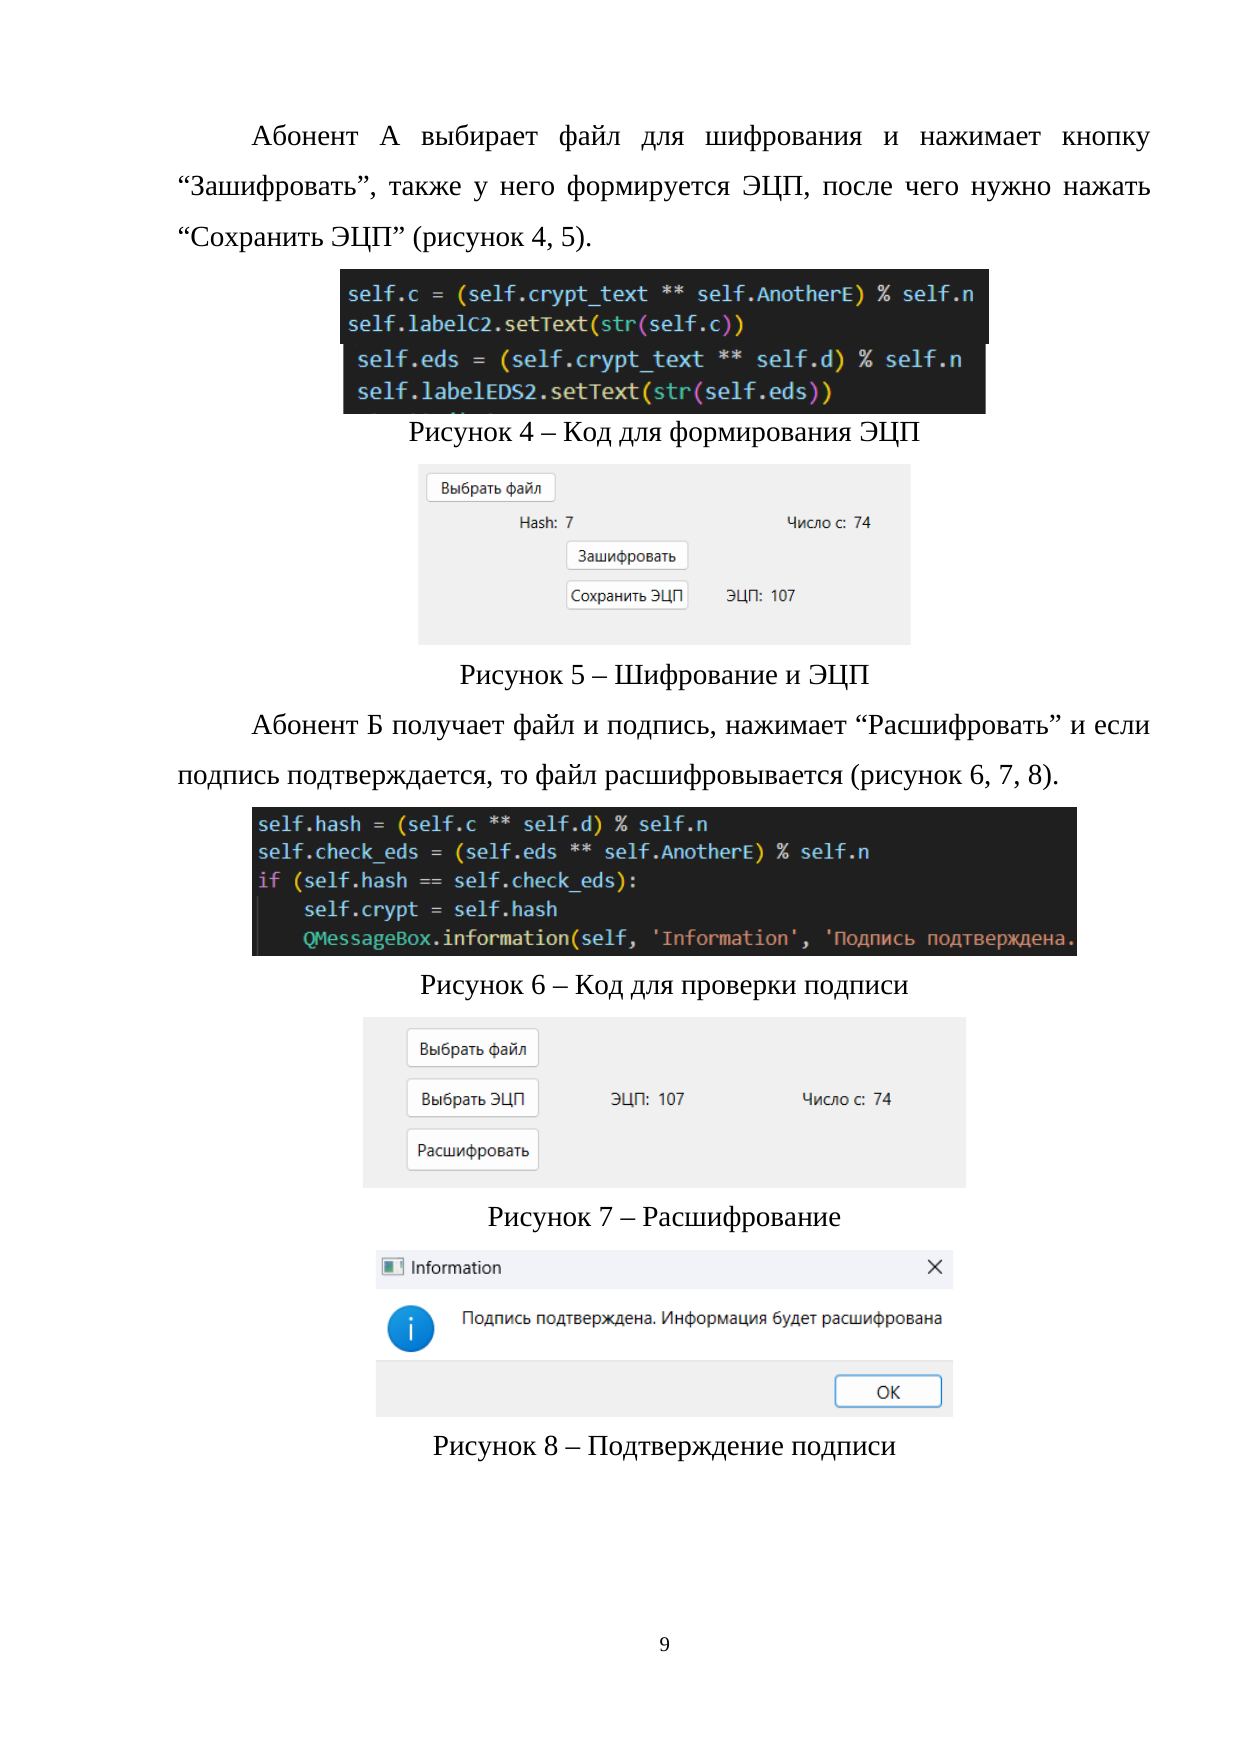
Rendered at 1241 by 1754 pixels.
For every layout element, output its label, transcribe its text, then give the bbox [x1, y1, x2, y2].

picture [418, 464, 911, 645]
text Рисунок 6 – Код для проверки подписи [177, 967, 1152, 1001]
text Абонент Б получает файл и подпись, нажимает “Расшифровать” и если подпись подтверждается, то файл расшифровывается (рисунок 6, 7, 8). [177, 707, 1152, 791]
text Абонент А выбирает файл для шифрования и нажимает кнопку “Зашифровать”, также у него формируется ЭЦП, после чего нужно нажать “Сохранить ЭЦП” (рисунок 4, 5). [177, 118, 1152, 252]
text Рисунок 5 – Шифрование и ЭЦП [177, 657, 1152, 690]
text Рисунок 4 – Код для формирования ЭЦП [177, 414, 1152, 448]
picture [362, 1017, 967, 1188]
picture [340, 269, 989, 414]
picture [375, 1250, 954, 1417]
picture [252, 807, 1077, 956]
text Рисунок 7 – Расшифрование [177, 1199, 1152, 1233]
text Рисунок 8 – Подтверждение подписи [177, 1428, 1152, 1462]
